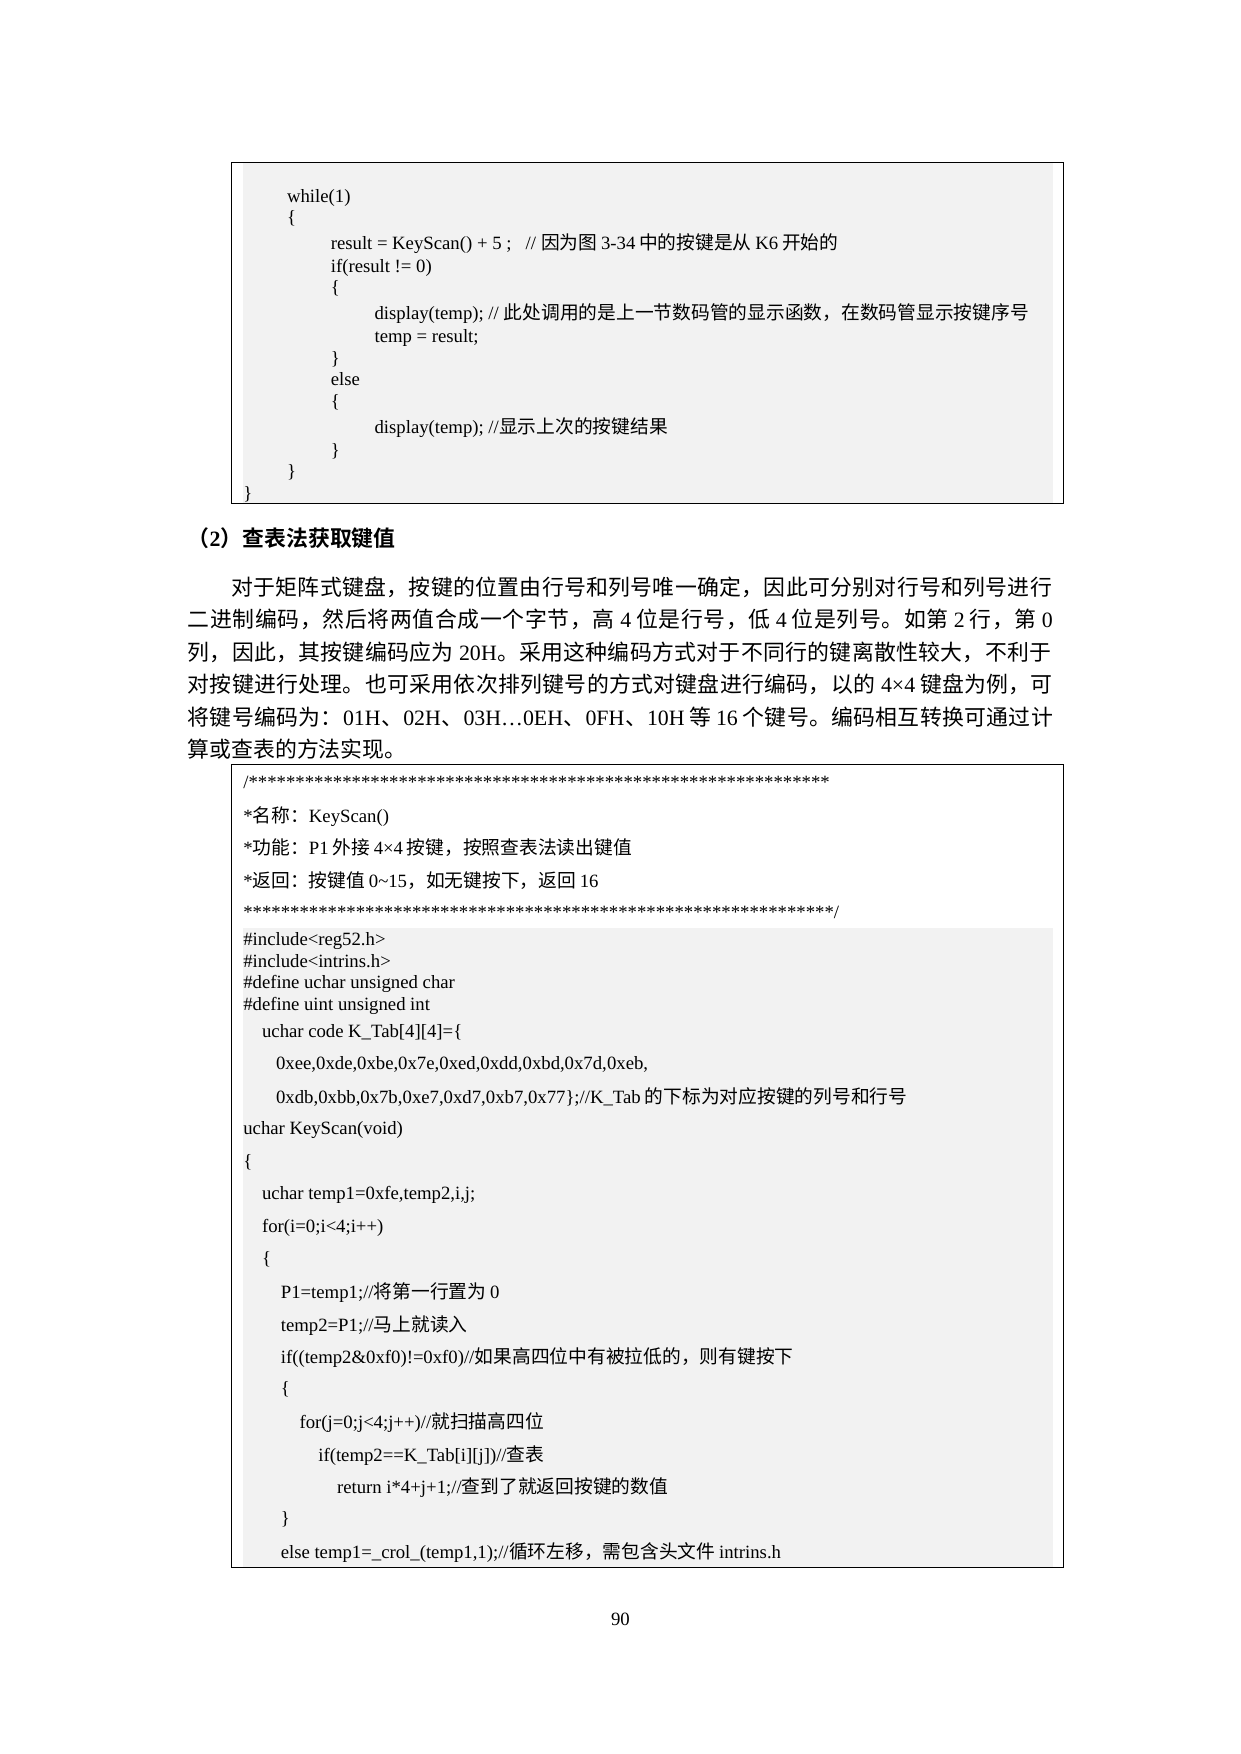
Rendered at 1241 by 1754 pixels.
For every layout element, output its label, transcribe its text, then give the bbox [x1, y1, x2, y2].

text 对于矩阵式键盘，按键的位置由行号和列号唯一确定，因此可分别对行号和列号进行二进制编码，然后将两值合成一个字节，高4位是行号，低4位是列号。如第2行，第0列，因此，其按键编码应为20H。采用这种编码方式对于不同行的键离散性较大，不利于对按键进行处理。也可采用依次排列键号的方式对键盘进行编码，以的4×4键盘为例，可将键号编码为：01H、02H、03H…0EH、0FH、10H等16个键号。编码相互转换可通过计算或查表的方法实现。 [187, 569, 1053, 764]
text （2）查表法获取键值 [187, 521, 1053, 553]
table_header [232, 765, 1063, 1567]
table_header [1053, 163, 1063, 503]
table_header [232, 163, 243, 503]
